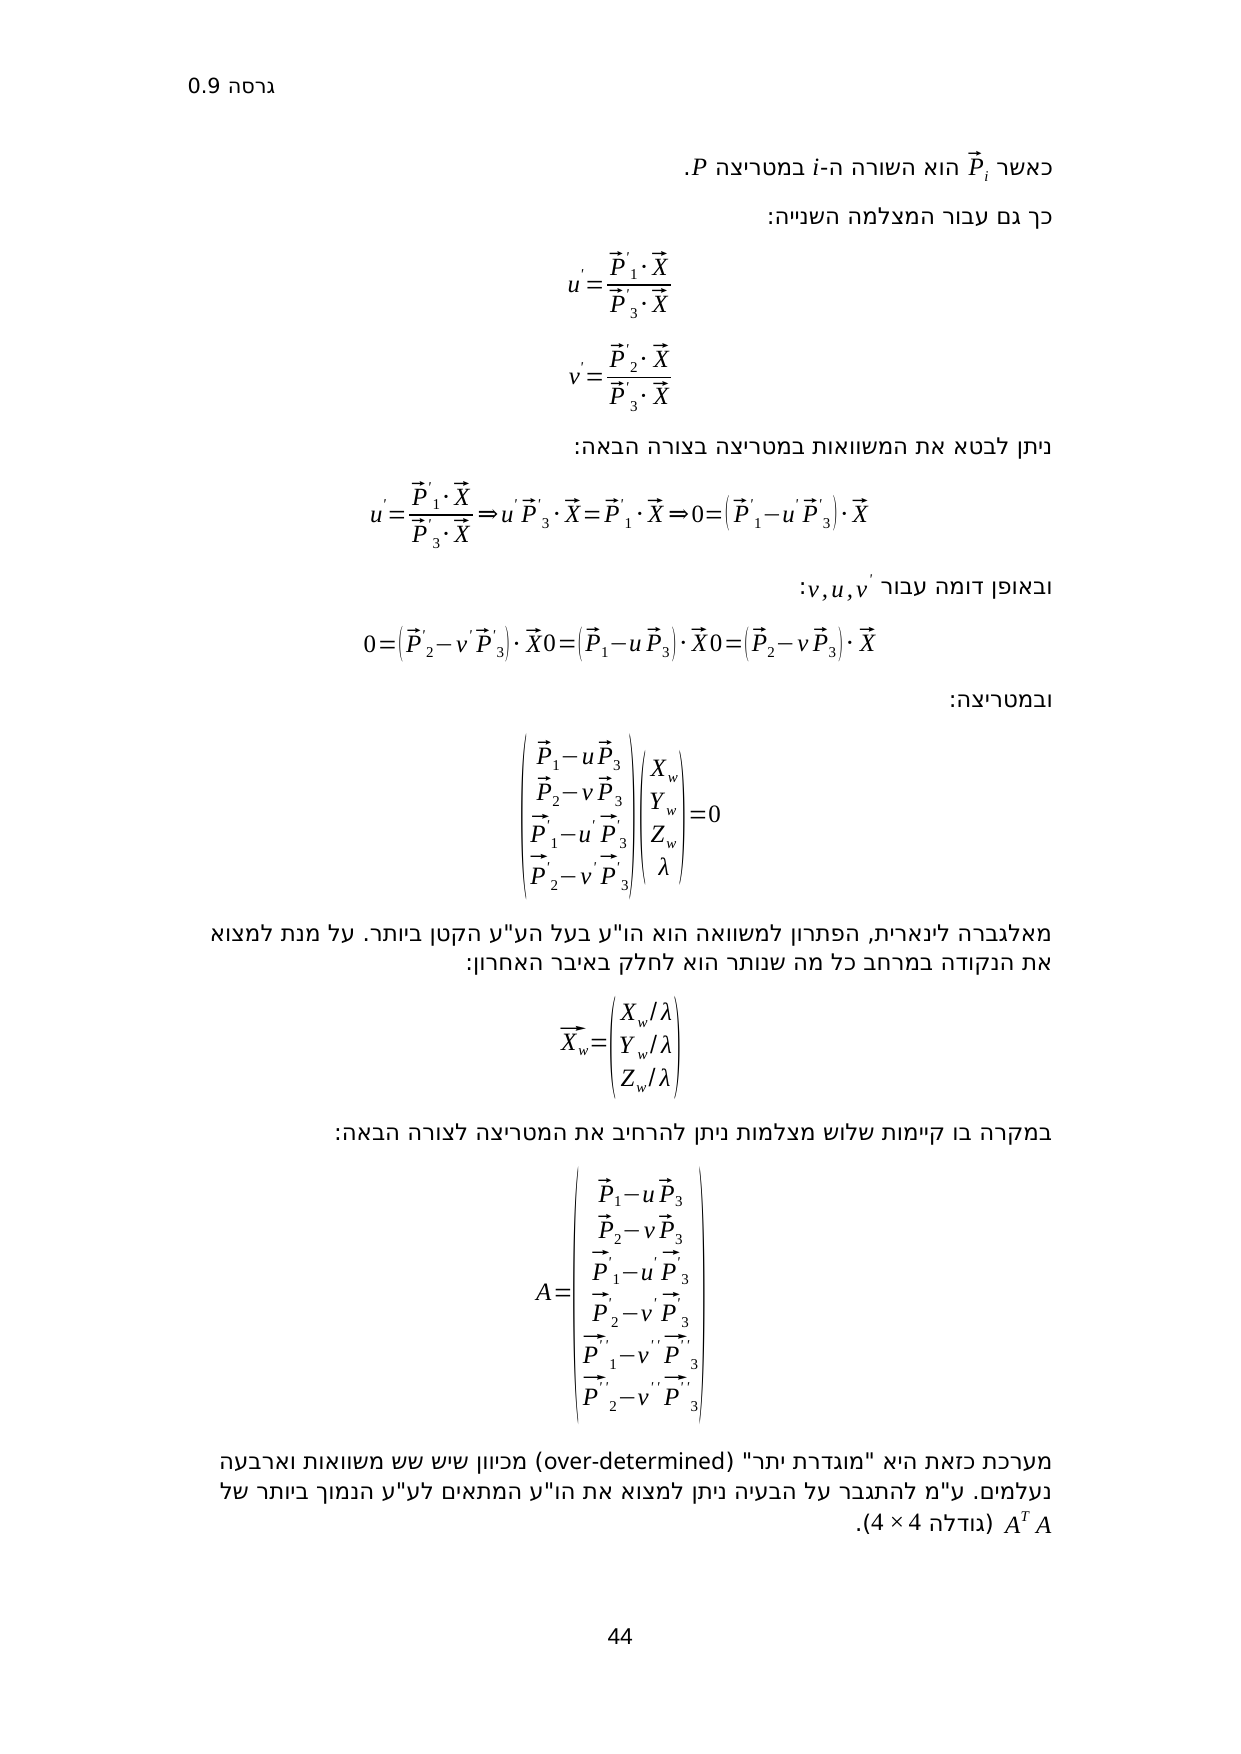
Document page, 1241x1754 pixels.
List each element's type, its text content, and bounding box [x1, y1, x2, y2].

text ניתן לבטא את המשוואות במטריצה בצורה הבאה: [187, 433, 1053, 460]
text ובמטריצה: [187, 686, 1053, 713]
text מאלגברה לינארית, הפתרון למשוואה הוא הו"ע בעל הע"ע הקטן ביותר. על מנת למצוא את הנקודה במרחב כל מה שנותר הוא לחלק באיבר האחרון: [187, 920, 1053, 975]
text ובאופן דומה עבור : [187, 571, 1053, 602]
text כך גם עבור המצלמה השנייה: [187, 203, 1053, 230]
text כאשר הוא השורה ה- במטריצה . [187, 150, 1053, 184]
text במקרה בו קיימות שלוש מצלמות ניתן להרחיב את המטריצה לצורה הבאה: [187, 1119, 1053, 1146]
text מערכת כזאת היא "מוגדרת יתר" (over-determined) מכיוון שיש שש משוואות וארבעה נעלמים. ע"מ להתגבר על הבעיה ניתן למצוא את הו"ע המתאים לע"ע הנמוך ביותר של (גודלה ). [187, 1445, 1053, 1538]
